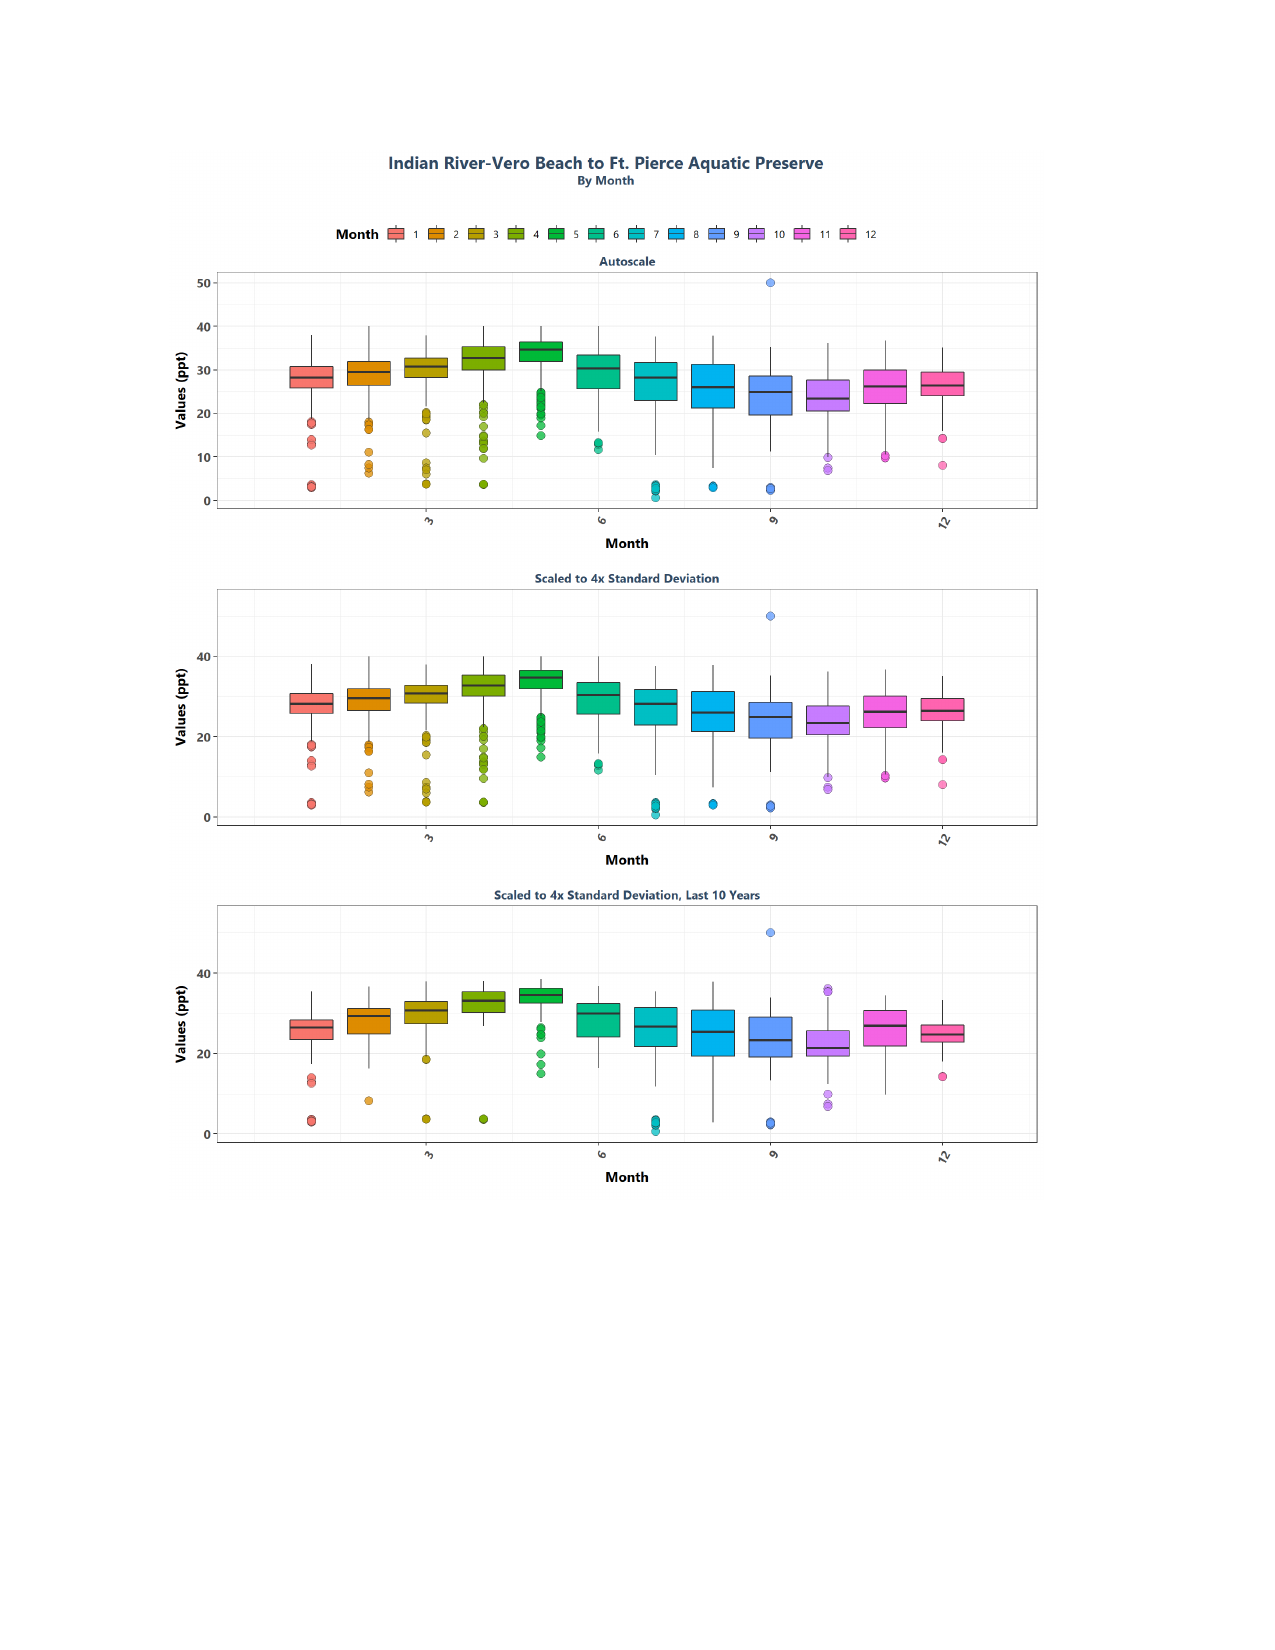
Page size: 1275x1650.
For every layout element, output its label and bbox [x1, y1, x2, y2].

picture [168, 150, 1044, 1200]
